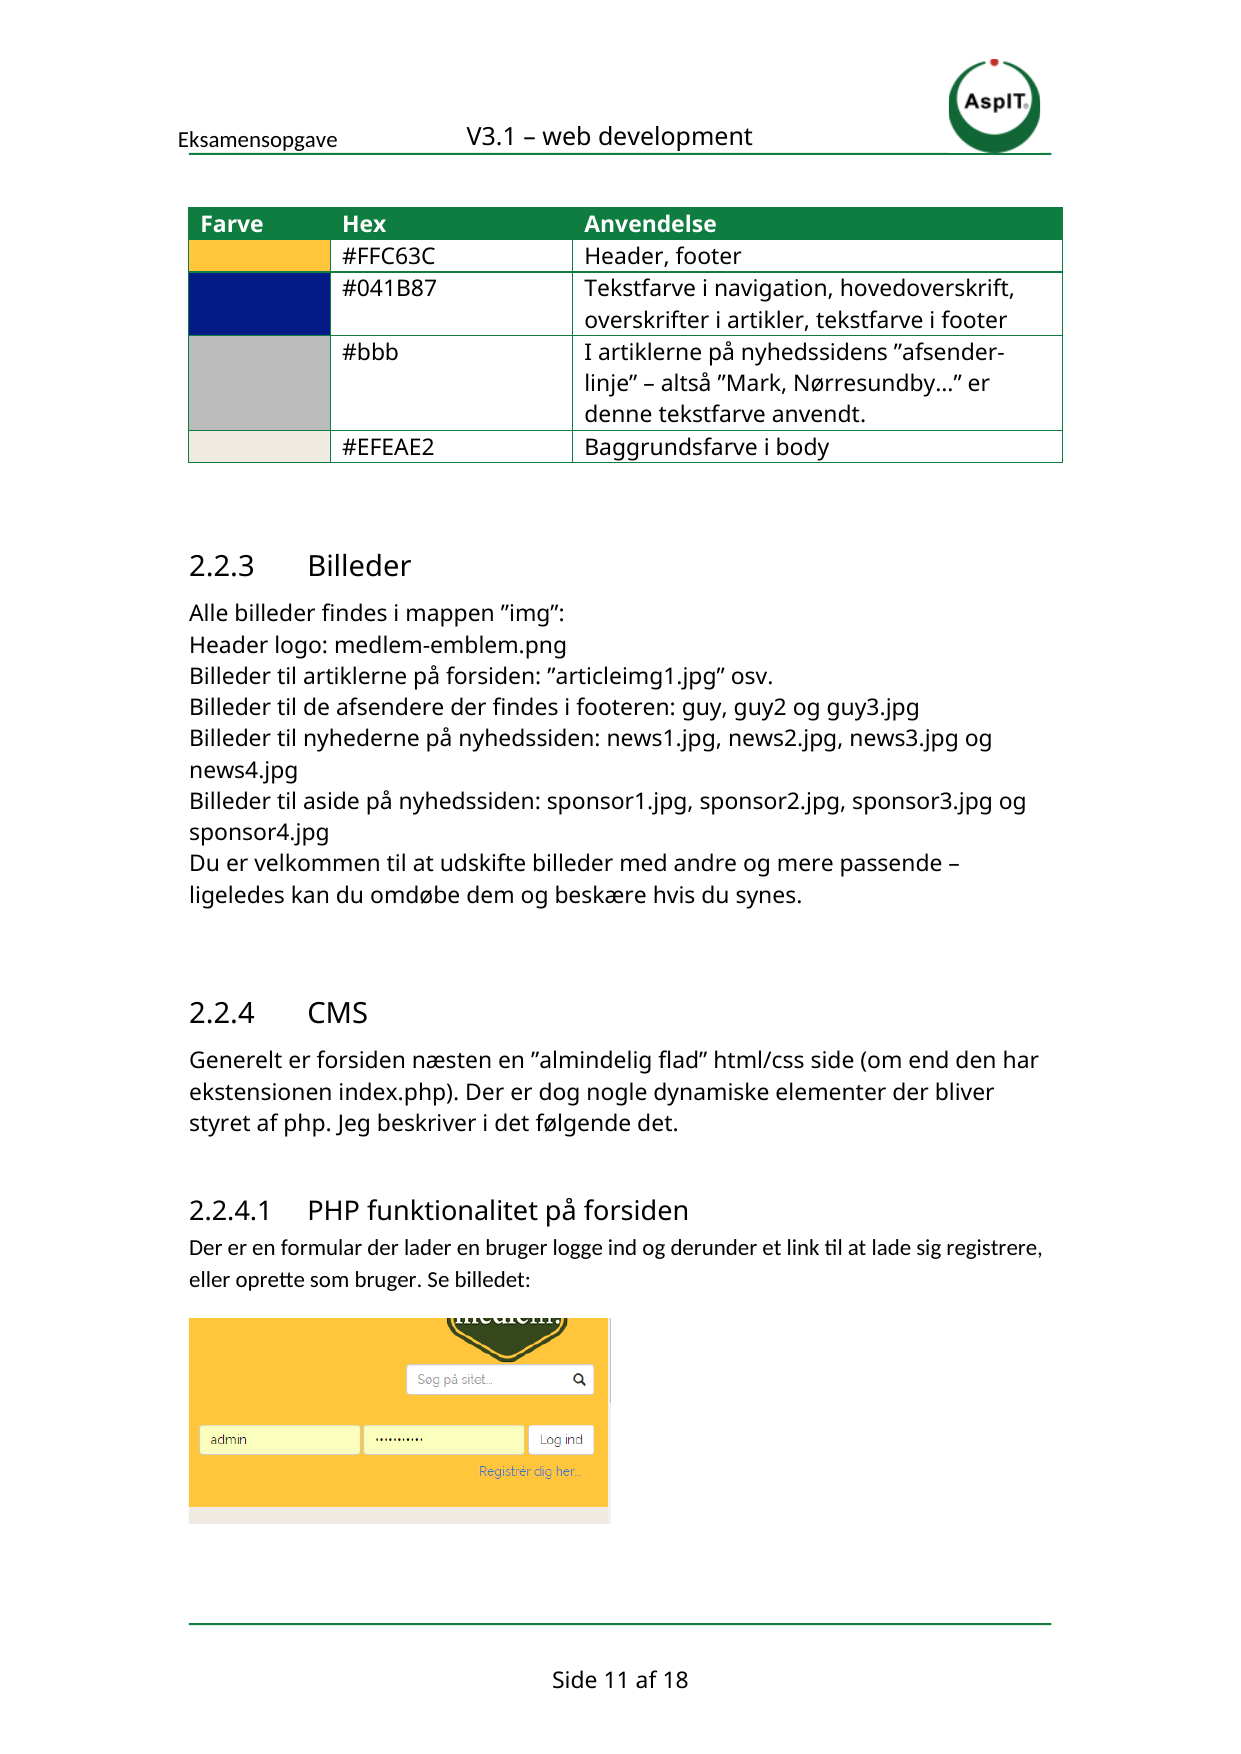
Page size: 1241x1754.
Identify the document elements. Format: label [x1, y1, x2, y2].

picture [188, 1318, 611, 1524]
picture [948, 59, 1040, 153]
